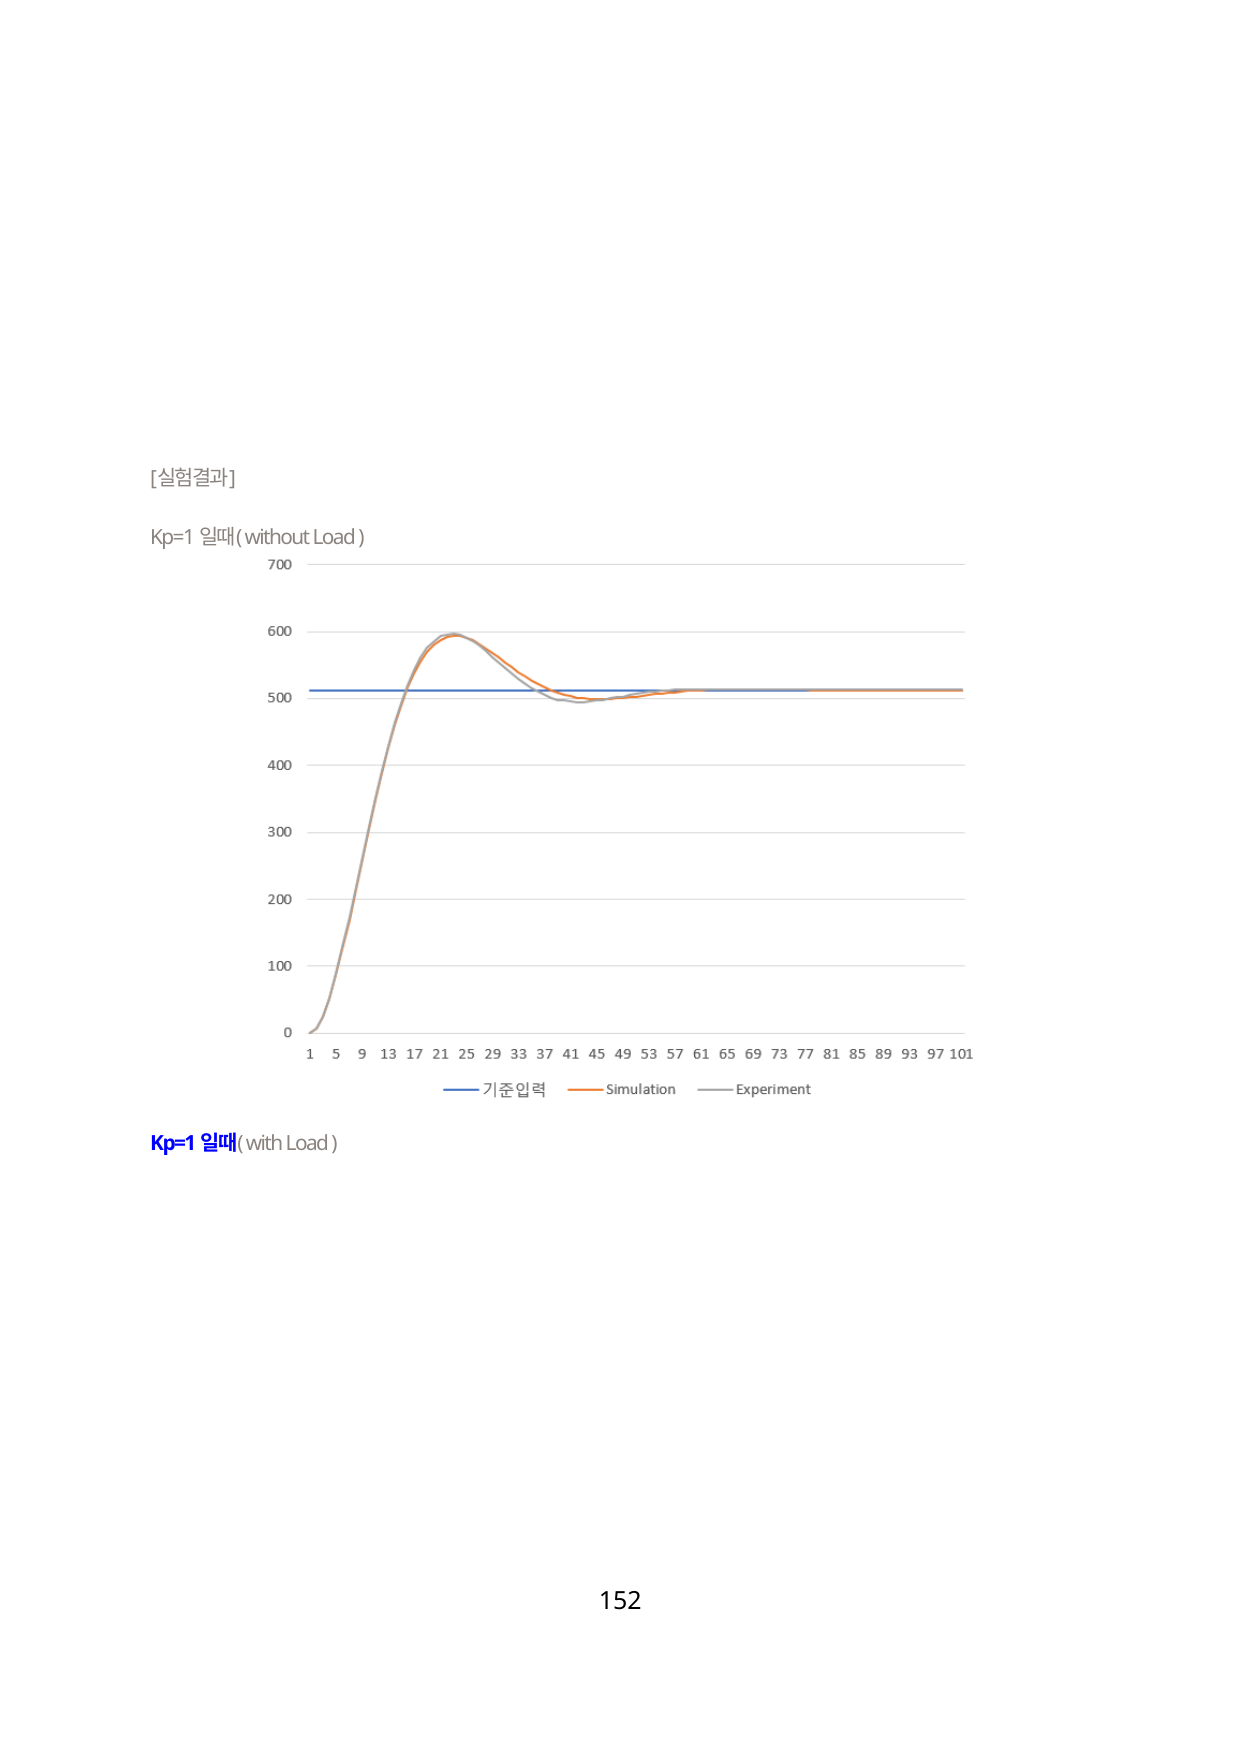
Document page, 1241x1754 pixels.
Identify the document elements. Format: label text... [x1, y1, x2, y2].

text Kp=1일때( with Load ) [150, 1127, 1090, 1157]
text Kp=1일때( without Load ) [150, 520, 1090, 551]
picture [265, 550, 975, 1107]
text [실험결과] [150, 462, 1090, 492]
